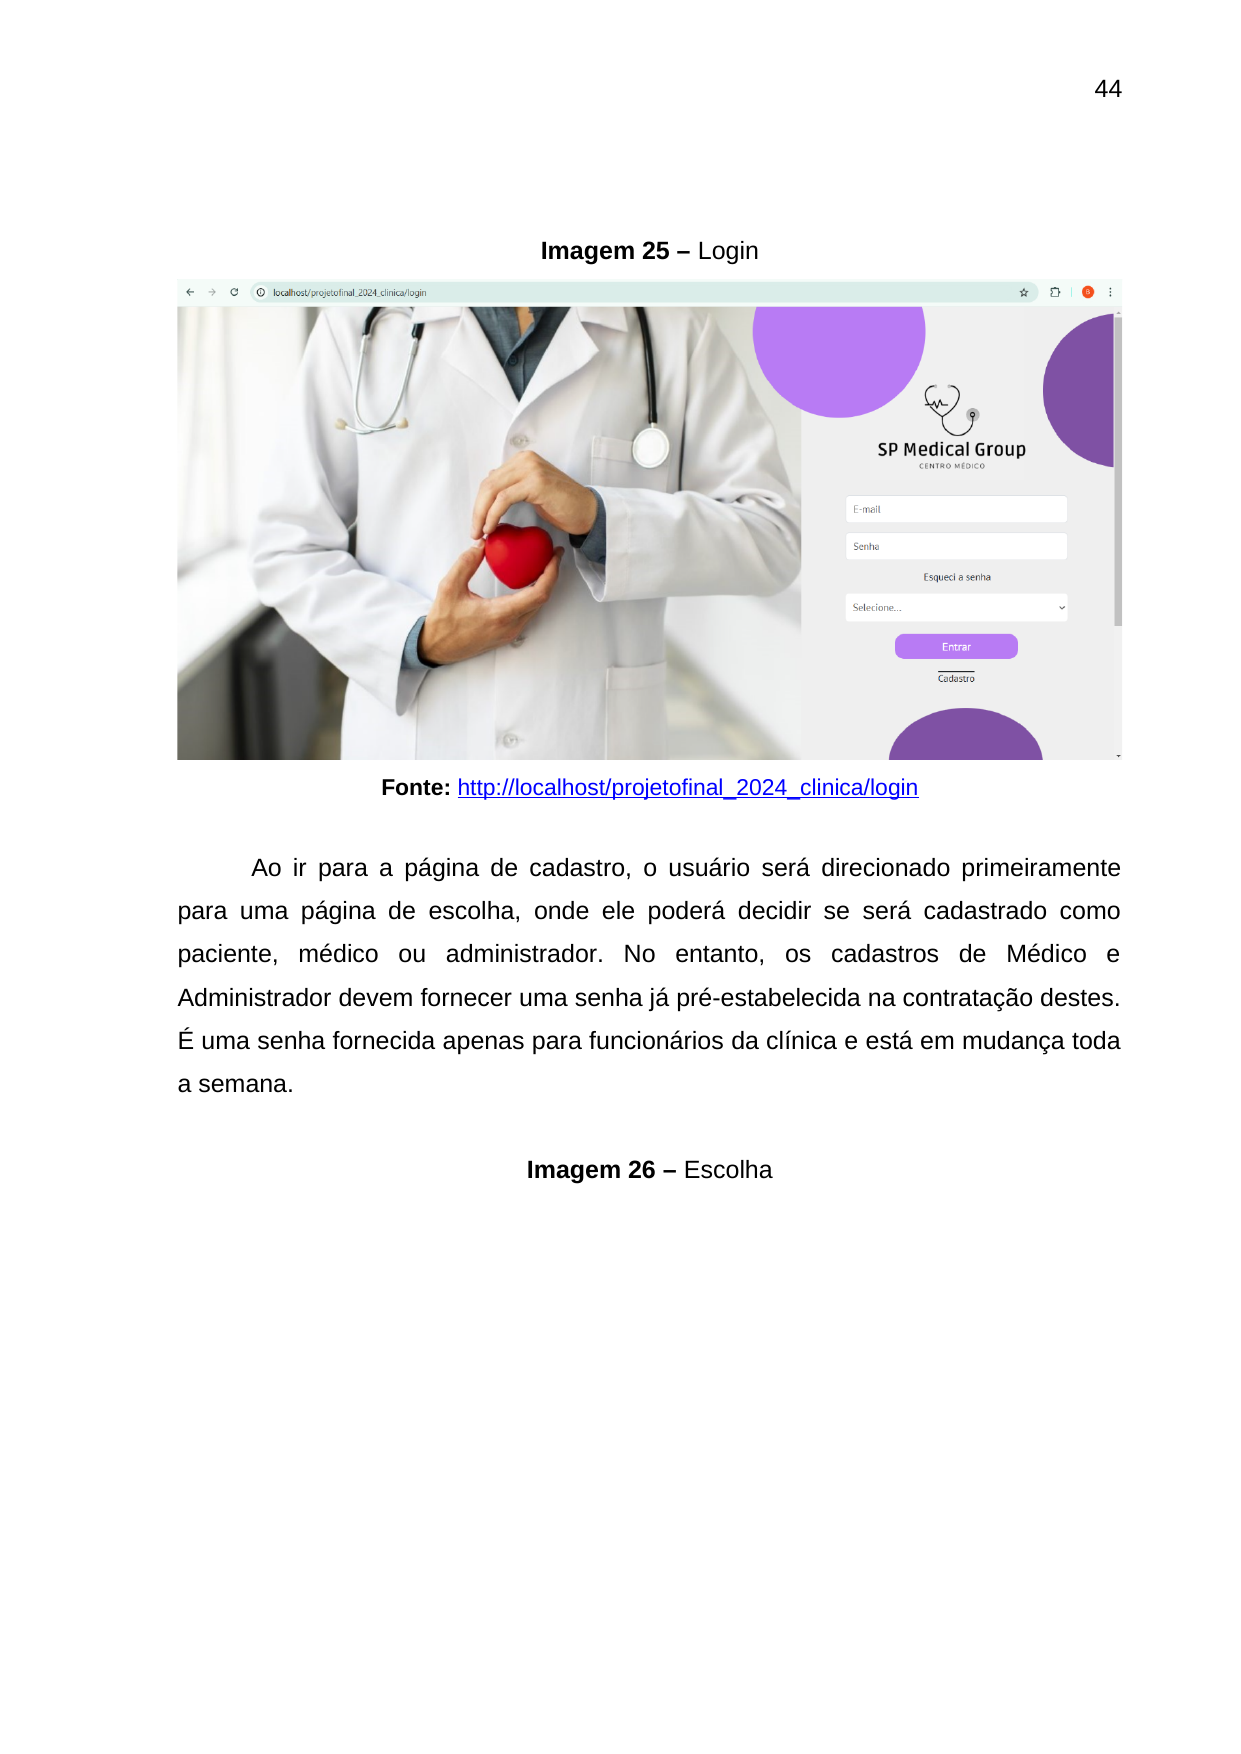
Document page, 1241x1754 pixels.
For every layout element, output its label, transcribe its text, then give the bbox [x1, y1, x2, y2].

text Fonte: http://localhost/projetofinal_2024_clinica/login [177, 774, 1122, 801]
text Imagem 25 – Login [177, 236, 1122, 265]
picture [177, 279, 1123, 760]
text Imagem 26 – Escolha [177, 1155, 1122, 1184]
text Ao ir para a página de cadastro, o usuário será direcionado primeiramente para uma página de escolha, onde ele poderá decidir se será cadastrado como paciente, médico ou administrador. No entanto, os cadastros de Médico e Administrador devem fornecer uma senha já pré-estabelecida na contratação destes. É uma senha fornecida apenas para funcionários da clínica e está em mudança toda a semana. [177, 853, 1122, 1097]
